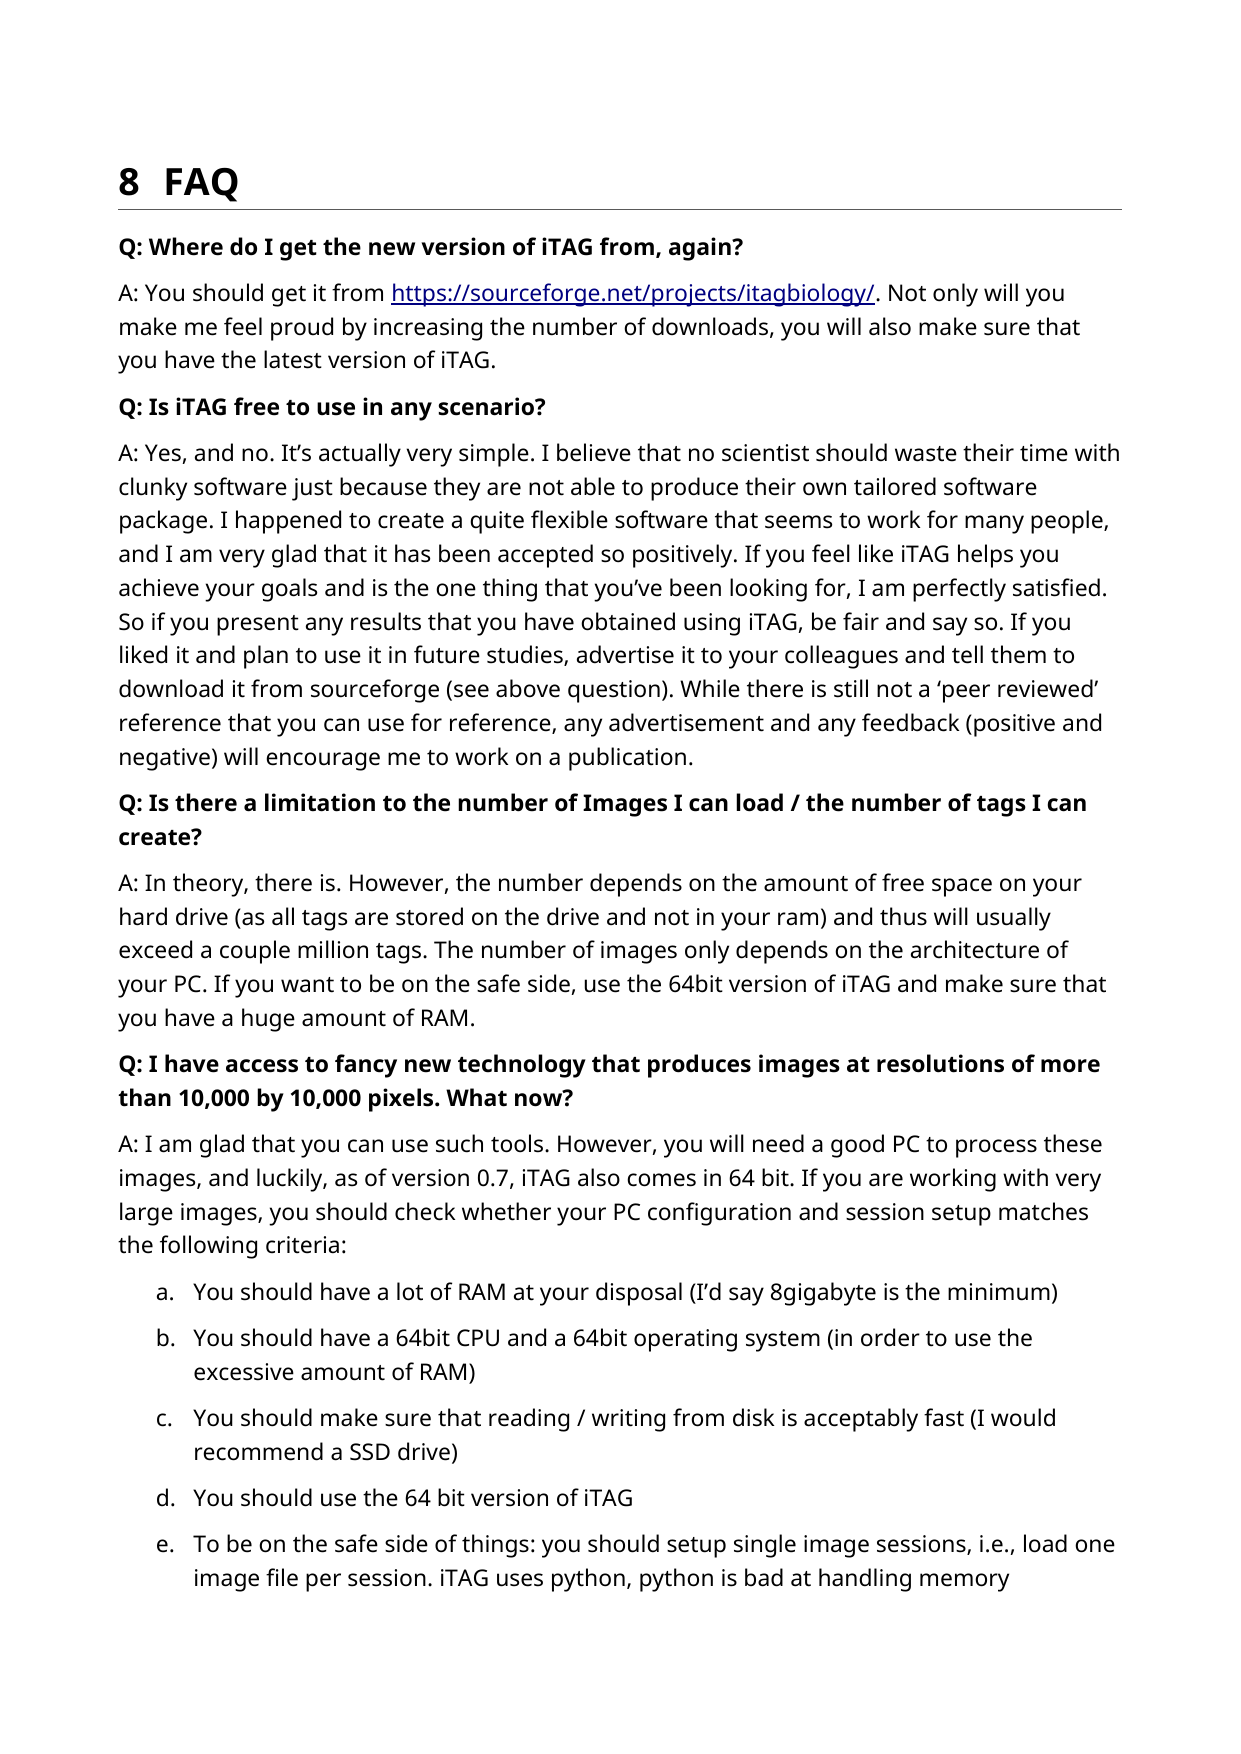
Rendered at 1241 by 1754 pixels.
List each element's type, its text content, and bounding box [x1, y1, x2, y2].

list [156, 1528, 1122, 1593]
text A: You should get it from https://sourceforge.net/projects/itagbiology/. Not only will you make me feel proud by increasing the number of downloads, you will also make sure that you have the latest version of iTAG. [118, 277, 1122, 376]
text A: In theory, there is. However, the number depends on the amount of free space on your hard drive (as all tags are stored on the drive and not in your ram) and thus will usually exceed a couple million tags. The number of images only depends on the architecture of your PC. If you want to be on the safe side, use the 64bit version of iTAG and make sure that you have a huge amount of RAM. [118, 867, 1122, 1033]
text Q: I have access to fancy new technology that produces images at resolutions of more than 10,000 by 10,000 pixels. What now? [118, 1048, 1122, 1113]
text Q: Where do I get the new version of iTAG from, again? [118, 231, 1122, 262]
text Q: Is there a limitation to the number of Images I can load / the number of tags I can create? [118, 787, 1122, 852]
list You should use the 64 bit version of iTAG [156, 1482, 1122, 1513]
text A: I am glad that you can use such tools. However, you will need a good PC to process these images, and luckily, as of version 0.7, iTAG also comes in 64 bit. If you are working with very large images, you should check whether your PC configuration and session setup matches the following criteria: [118, 1128, 1122, 1261]
text A: Yes, and no. It’s actually very simple. I believe that no scientist should waste their time with clunky software just because they are not able to produce their own tailored software package. I happened to create a quite flexible software that seems to work for many people, and I am very glad that it has been accepted so positively. If you feel like iTAG helps you achieve your goals and is the one thing that you’ve been looking for, I am perfectly satisfied. So if you present any results that you have obtained using iTAG, be fair and say so. If you liked it and plan to use it in future studies, advertise it to your colleagues and tell them to download it from sourceforge (see above question). While there is still not a ‘peer reviewed’ reference that you can use for reference, any advertisement and any feedback (positive and negative) will encourage me to work on a publication. [118, 437, 1122, 772]
list You should make sure that reading / writing from disk is acceptably fast (I would recommend a SSD drive) [156, 1402, 1122, 1467]
subtitle FAQ [118, 156, 1122, 209]
list You should have a lot of RAM at your disposal (I’d say 8gigabyte is the minimum) [156, 1276, 1122, 1307]
text Q: Is iTAG free to use in any scenario? [118, 391, 1122, 422]
list You should have a 64bit CPU and a 64bit operating system (in order to use the excessive amount of RAM) [156, 1322, 1122, 1387]
